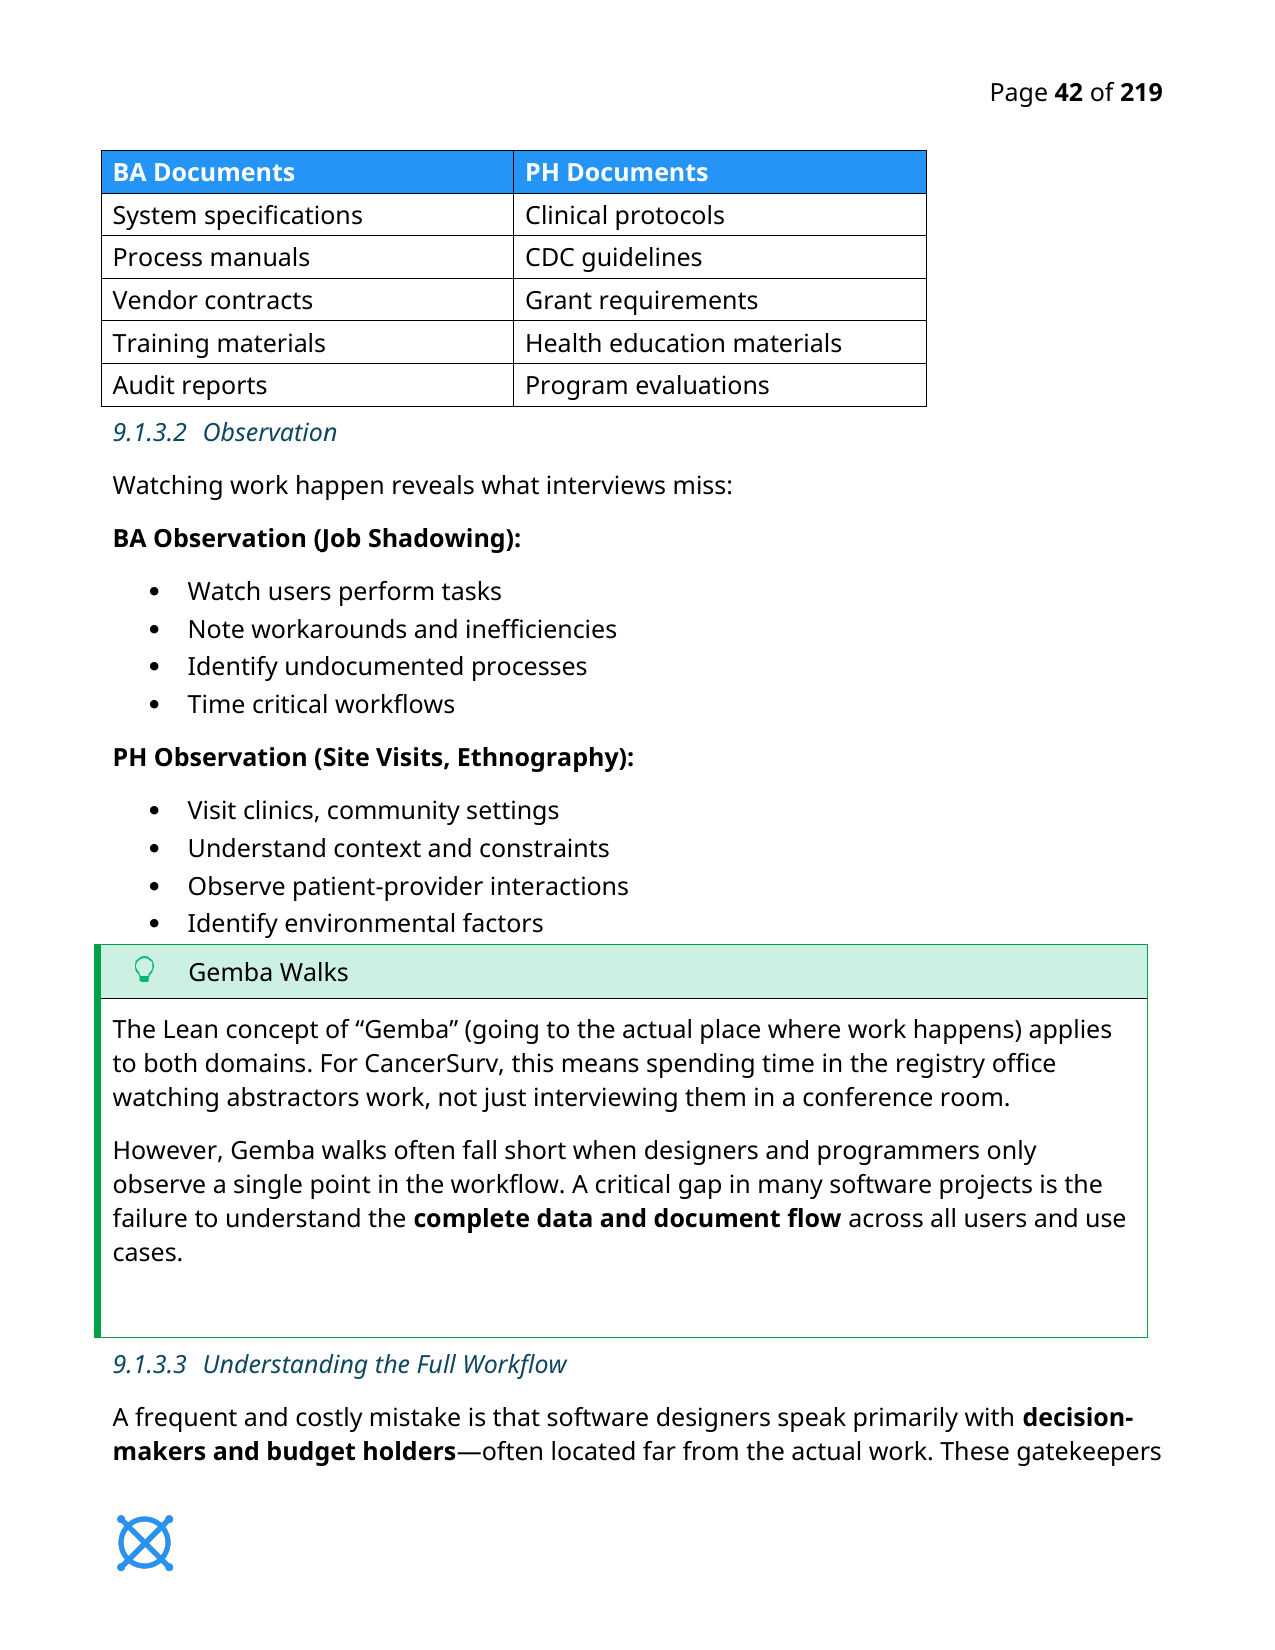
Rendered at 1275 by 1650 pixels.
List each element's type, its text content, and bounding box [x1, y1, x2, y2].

list Observe patient-provider interactions [150, 868, 1162, 902]
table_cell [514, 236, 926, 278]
list Identify undocumented processes [150, 649, 1162, 683]
text Watching work happen reveals what interviews miss: [112, 468, 1162, 502]
text PH Observation (Site Visits, Ethnography): [112, 740, 1162, 774]
list Watch users perform tasks [150, 573, 1162, 607]
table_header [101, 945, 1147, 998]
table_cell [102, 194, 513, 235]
picture [131, 956, 157, 982]
list Visit clinics, community settings [150, 792, 1162, 827]
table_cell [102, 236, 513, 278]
list Note workarounds and inefficiencies [150, 611, 1162, 645]
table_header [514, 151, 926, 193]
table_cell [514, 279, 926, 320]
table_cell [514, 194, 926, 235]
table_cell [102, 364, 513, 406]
subtitle Observation [112, 415, 1162, 449]
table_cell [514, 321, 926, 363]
subtitle Understanding the Full Workflow [112, 1346, 1162, 1380]
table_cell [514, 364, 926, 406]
list Time critical workflows [150, 687, 1162, 721]
list Identify environmental factors [150, 906, 1162, 940]
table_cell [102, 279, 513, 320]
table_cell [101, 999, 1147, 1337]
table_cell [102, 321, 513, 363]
text BA Observation (Job Shadowing): [112, 521, 1162, 555]
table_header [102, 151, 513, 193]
picture [112, 1511, 177, 1575]
list Understand context and constraints [150, 830, 1162, 864]
